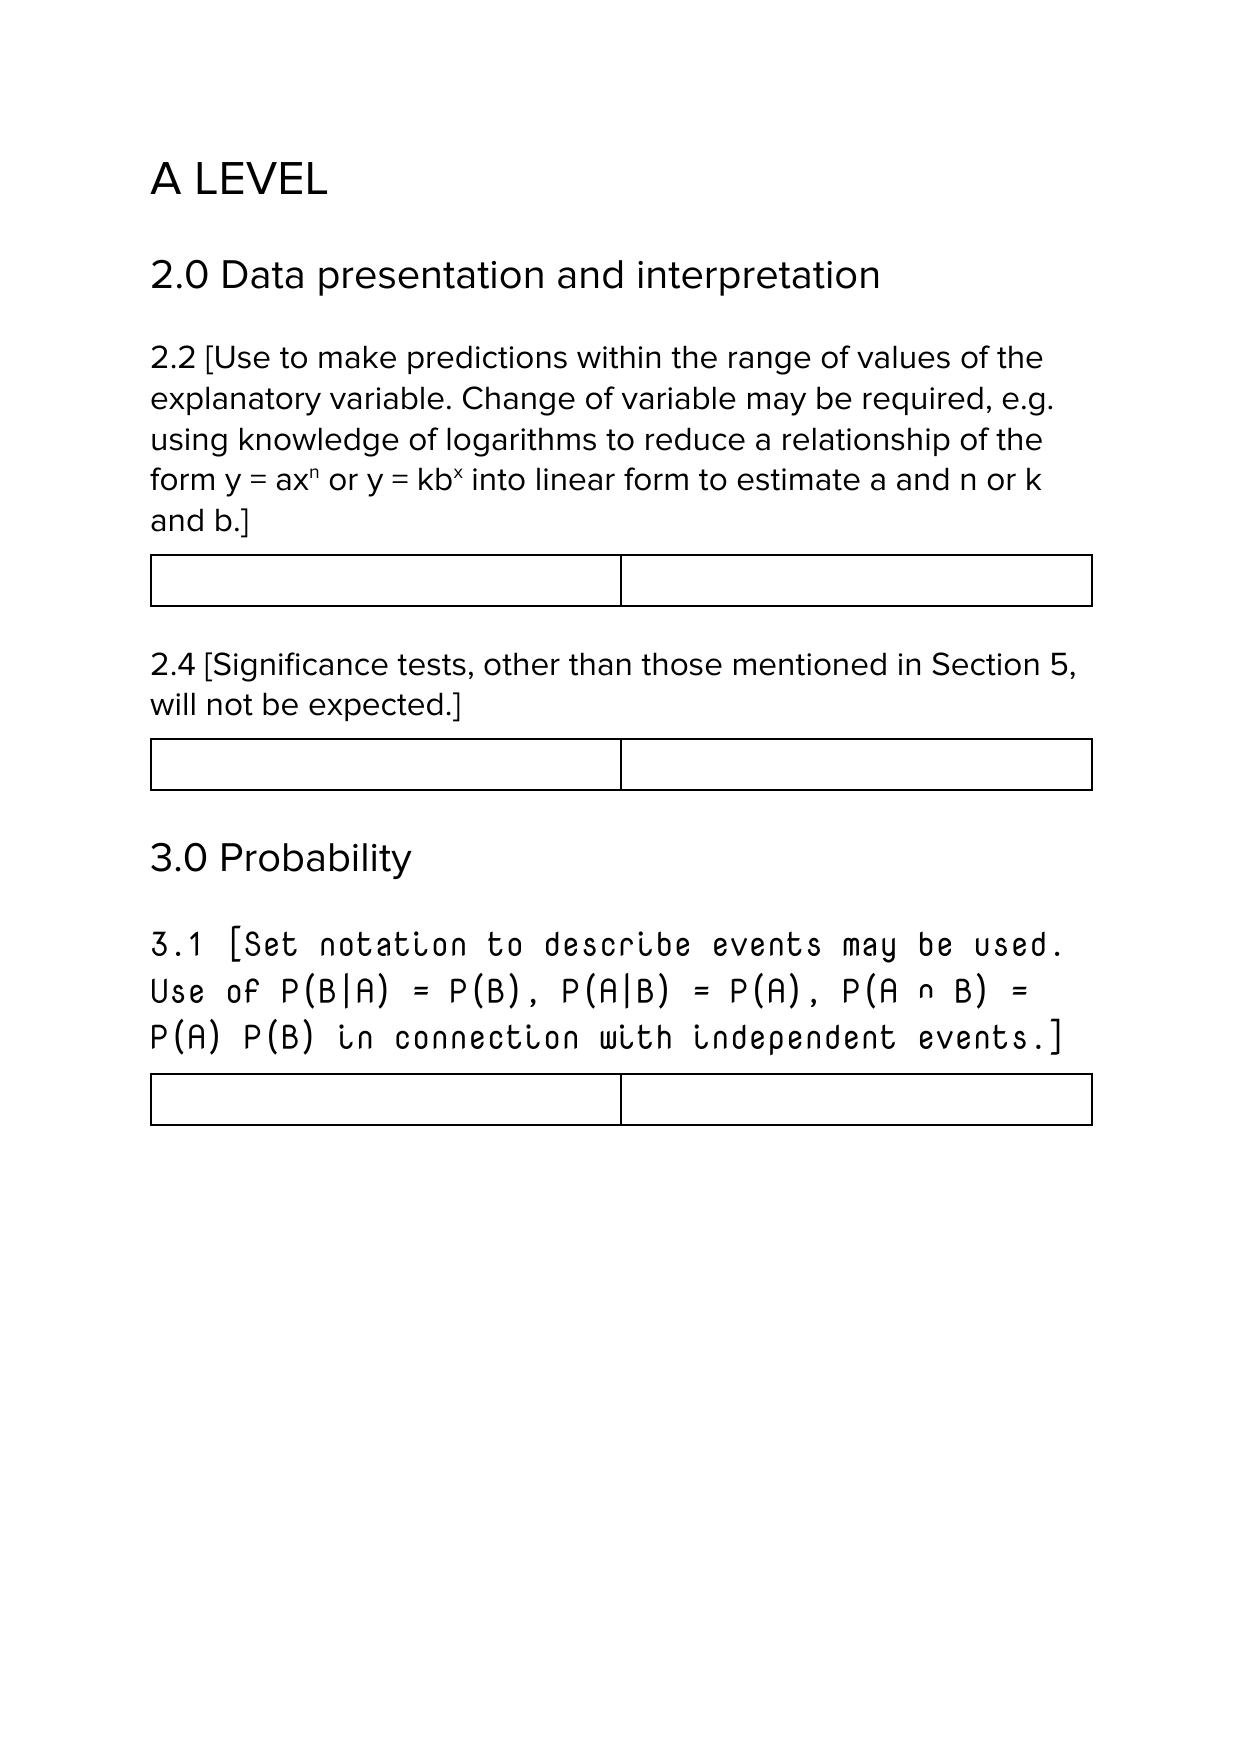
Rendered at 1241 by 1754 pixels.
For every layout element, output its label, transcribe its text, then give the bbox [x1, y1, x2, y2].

table_header [152, 1075, 620, 1123]
subtitle 3.0 Probability [150, 833, 1090, 883]
subtitle A LEVEL [150, 150, 1090, 208]
subtitle 2.0 Data presentation and interpretation [150, 250, 1090, 301]
table_header [622, 740, 1091, 789]
table_header [152, 740, 620, 789]
table_header [152, 556, 620, 605]
subtitle 2.2 [Use to make predictions within the range of values of the explanatory variable. Change of variable may be required, e.g. using knowledge of logarithms to reduce a relationship of the form y = axn or y = kbx into linear form to estimate a and n or k and b.] [150, 338, 1090, 541]
subtitle 3.1 [Set notation to describe events may be used. Use of P(B|A) = P(B), P(A|B) = P(A), P(A ∩ B) = P(A) P(B) in connection with independent events.] [150, 921, 1090, 1060]
subtitle 2.4 [Significance tests, other than those mentioned in Section 5, will not be expected.] [150, 644, 1090, 726]
table_header [622, 556, 1091, 605]
table_header [622, 1075, 1091, 1123]
